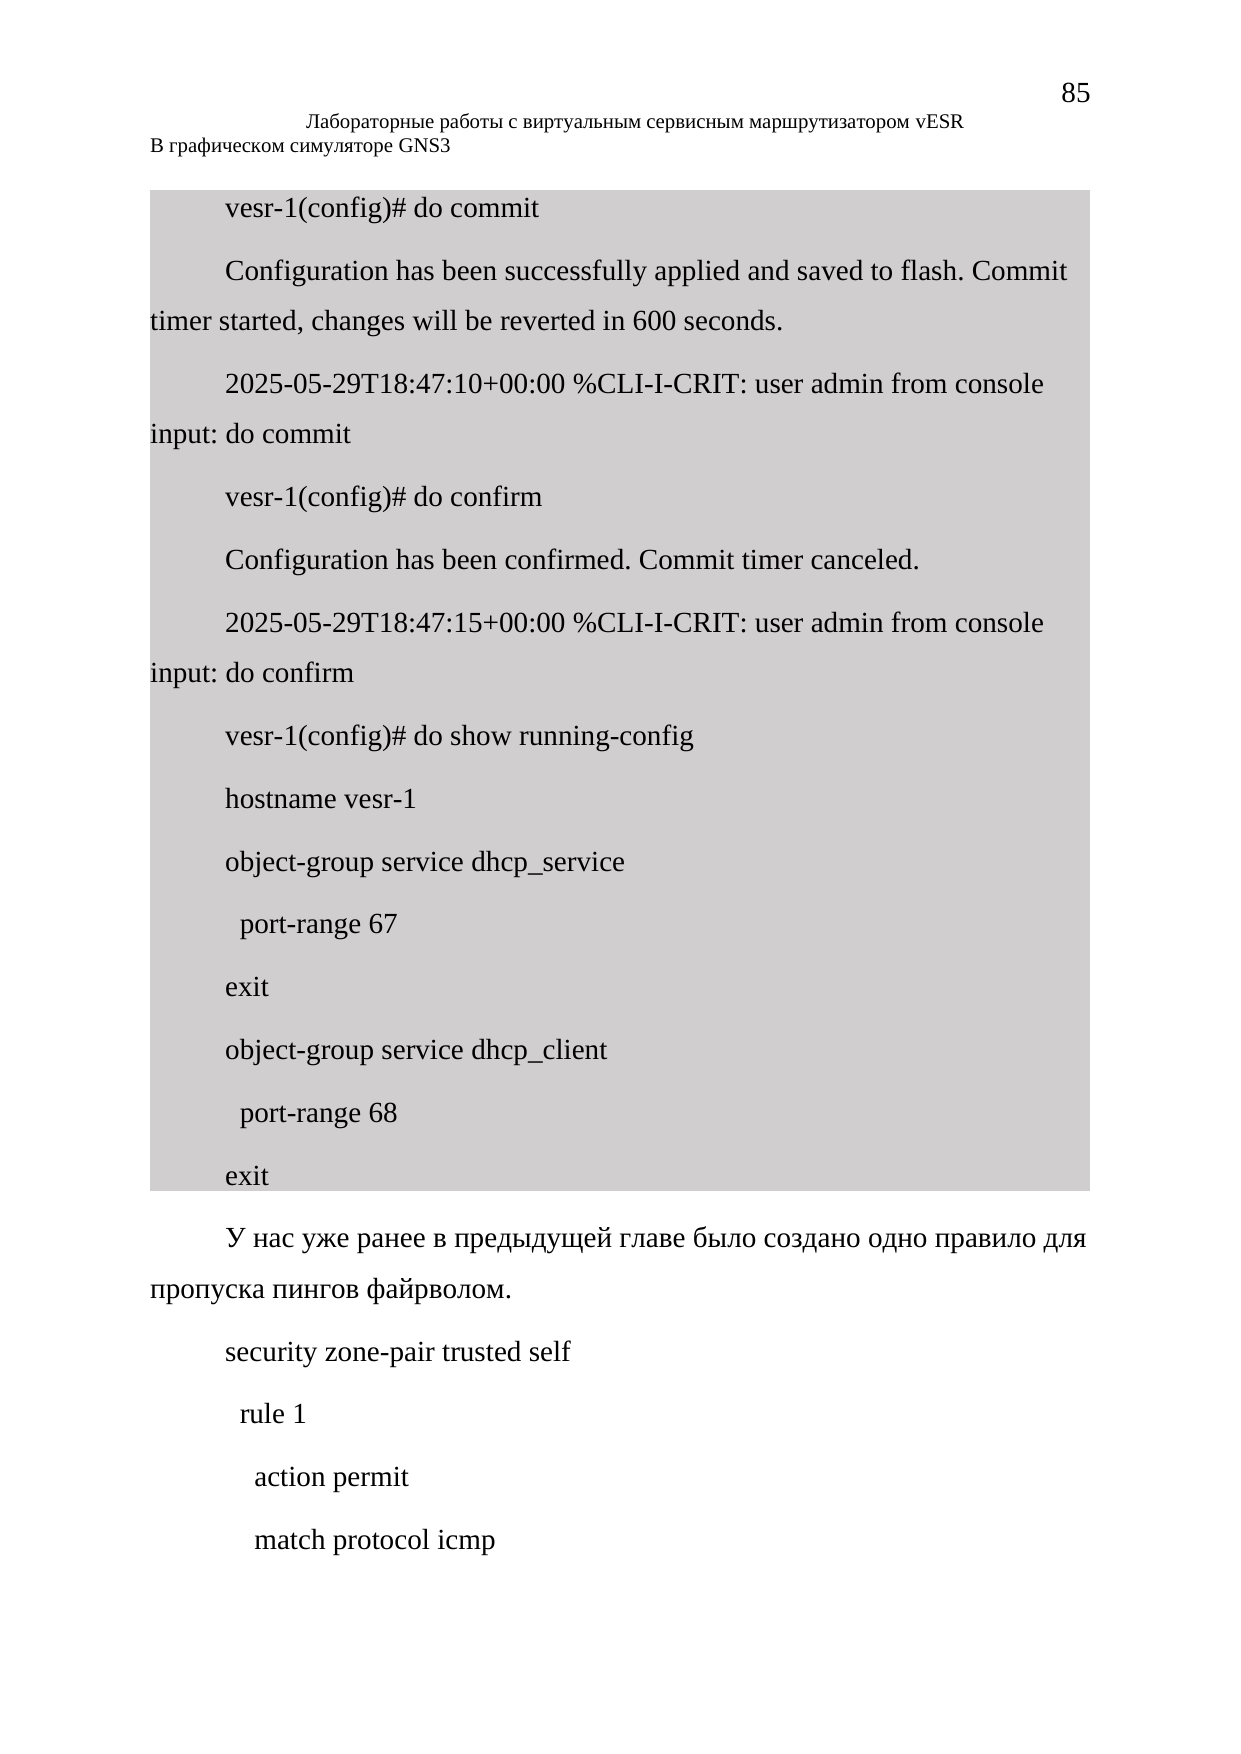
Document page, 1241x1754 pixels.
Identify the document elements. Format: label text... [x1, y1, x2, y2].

text 2025-05-29T18:47:15+00:00 %CLI-I-CRIT: user admin from console input: do confirm [150, 605, 1090, 689]
text Configuration has been confirmed. Commit timer canceled. [150, 542, 1090, 576]
text match protocol icmp [150, 1522, 1090, 1556]
text port-range 68 [150, 1095, 1090, 1128]
text hostname vesr-1 [150, 781, 1090, 814]
text action permit [150, 1459, 1090, 1493]
text rule 1 [150, 1396, 1090, 1430]
text security zone-pair trusted self [150, 1334, 1090, 1367]
text object-group service dhcp_service [150, 844, 1090, 877]
text vesr-1(config)# do show running-config [150, 718, 1090, 752]
text object-group service dhcp_client [150, 1032, 1090, 1066]
text У нас уже ранее в предыдущей главе было создано одно правило для пропуска пингов файрволом. [150, 1221, 1090, 1304]
text vesr-1(config)# do commit [150, 190, 1090, 224]
text exit [150, 1158, 1090, 1191]
text vesr-1(config)# do confirm [150, 479, 1090, 513]
text port-range 67 [150, 906, 1090, 940]
text Configuration has been successfully applied and saved to flash. Commit timer started, changes will be reverted in 600 seconds. [150, 253, 1090, 337]
text exit [150, 969, 1090, 1003]
text 2025-05-29T18:47:10+00:00 %CLI-I-CRIT: user admin from console input: do commit [150, 366, 1090, 450]
